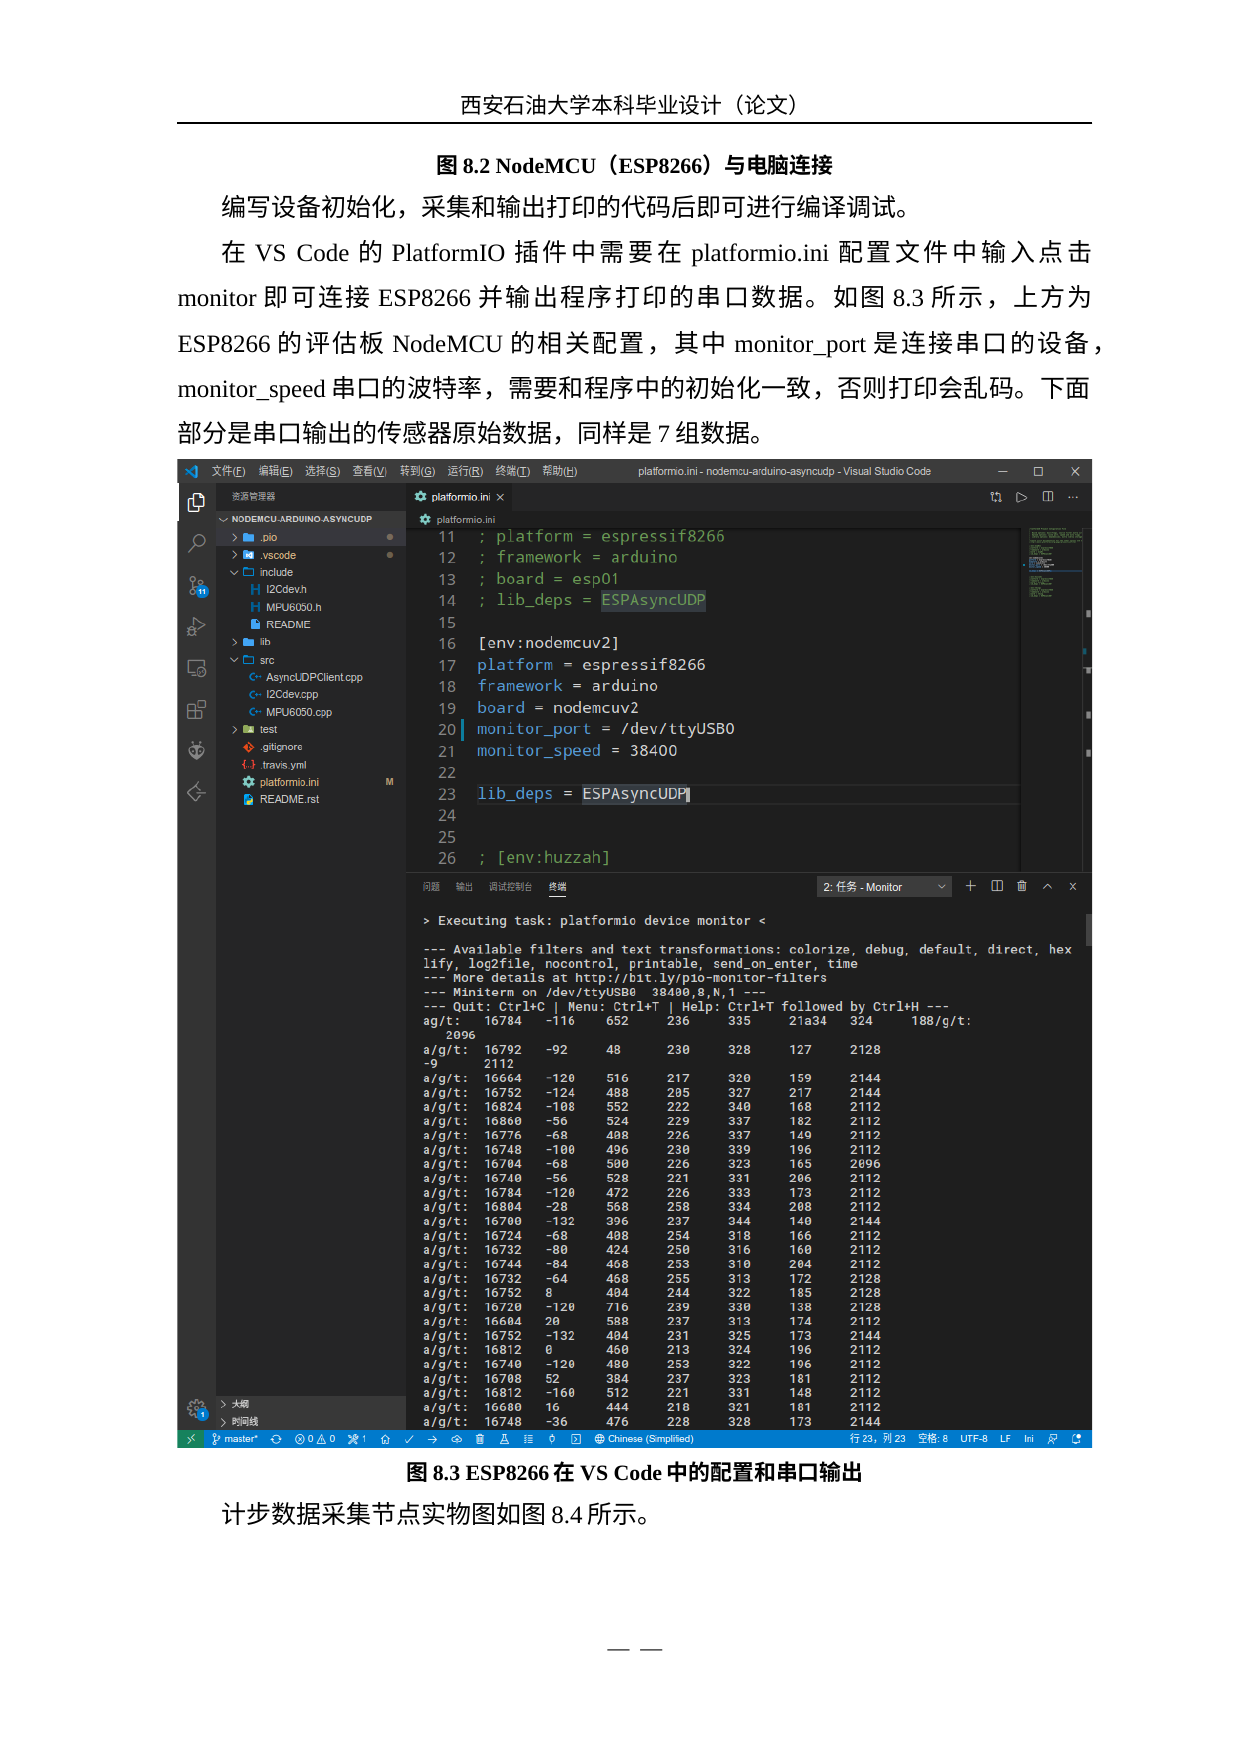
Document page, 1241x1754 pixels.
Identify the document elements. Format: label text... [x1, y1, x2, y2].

text 图8.2 NodeMCU（ESP8266）与电脑连接 [177, 148, 1092, 179]
text 计步数据采集节点实物图如图8.4所示。 [177, 1494, 1092, 1531]
text 图8.3 ESP8266在VS Code中的配置和串口输出 [177, 1455, 1092, 1486]
picture [177, 459, 1093, 1448]
text 在VS Code的PlatformIO插件中需要在platformio.ini配置文件中输入点击monitor即可连接ESP8266并输出程序打印的串口数据。如图8.3所示，上方为ESP8266的评估板NodeMCU的相关配置，其中monitor_port是连接串口的设备，monitor_speed串口的波特率，需要和程序中的初始化一致，否则打印会乱码。下面部分是串口输出的传感器原始数据，同样是7组数据。 [177, 233, 1092, 450]
text 编写设备初始化，采集和输出打印的代码后即可进行编译调试。 [177, 187, 1092, 223]
